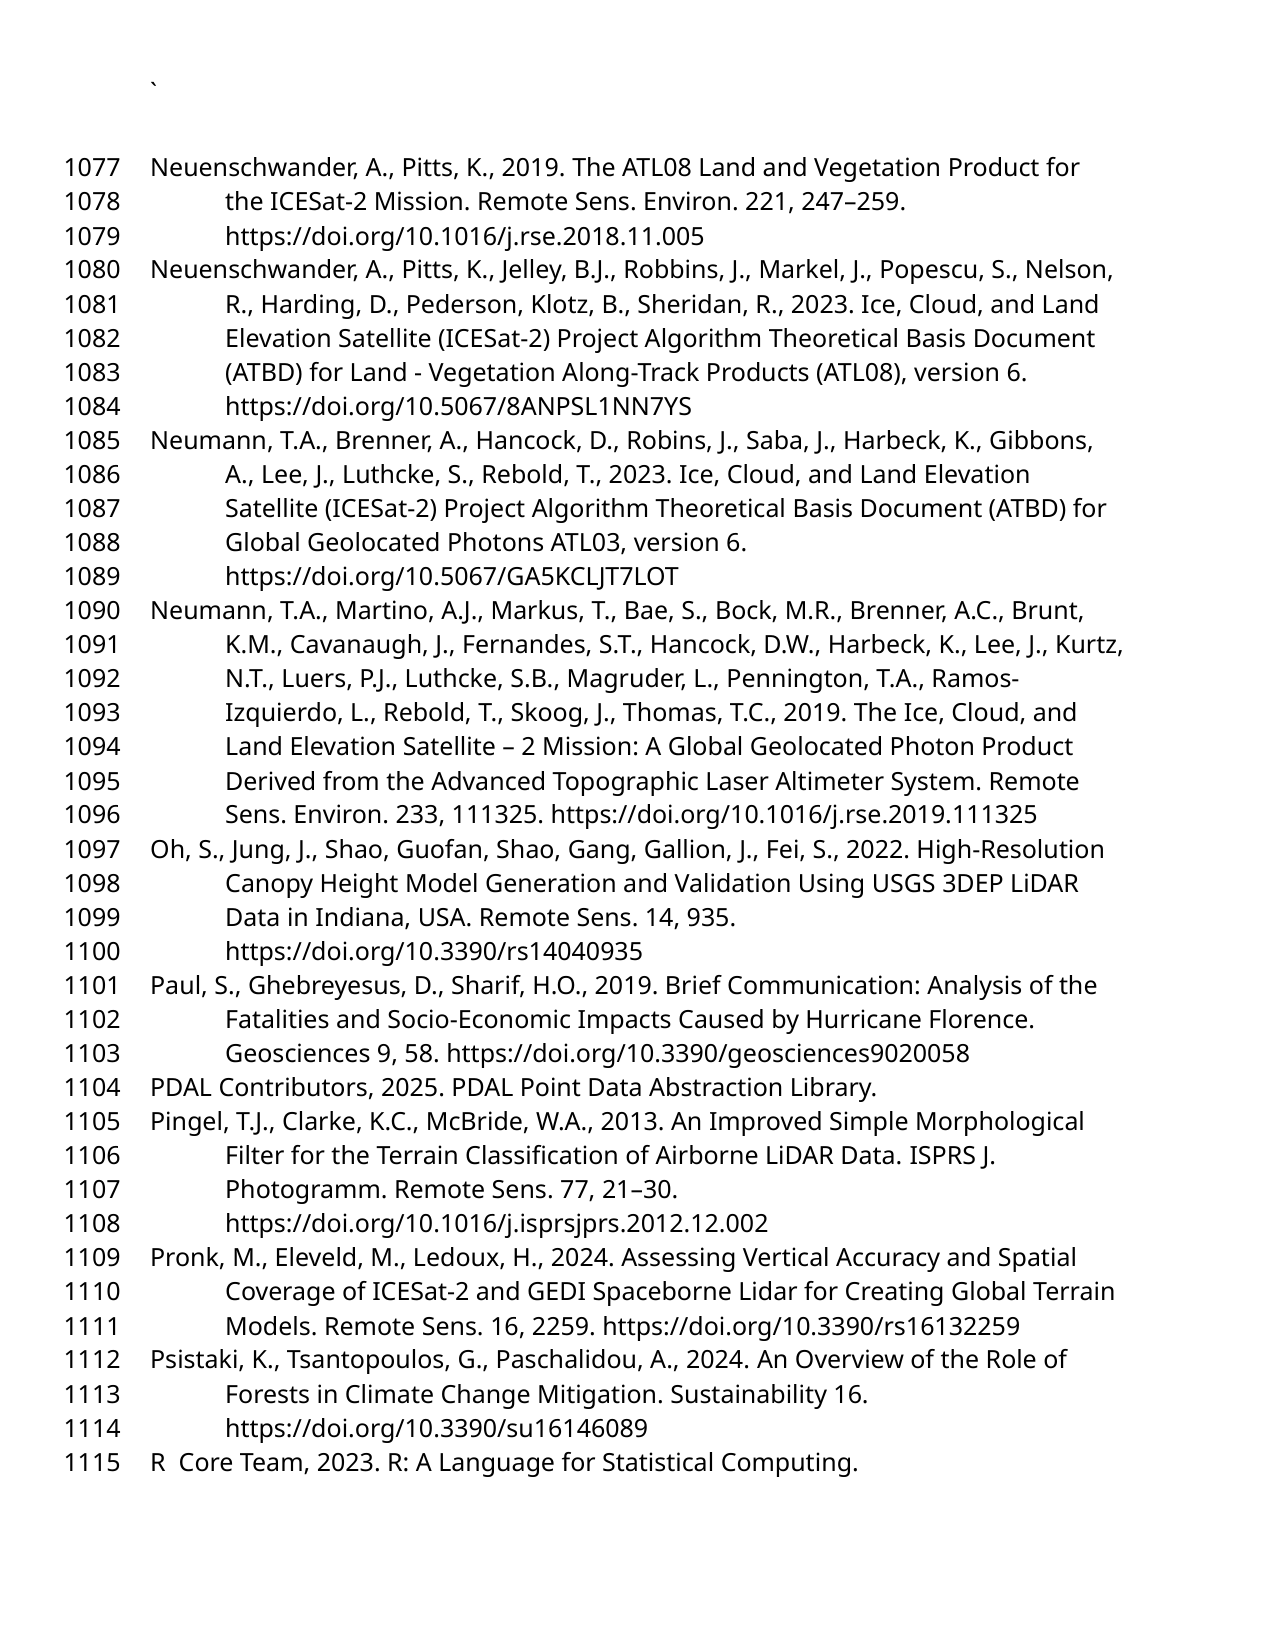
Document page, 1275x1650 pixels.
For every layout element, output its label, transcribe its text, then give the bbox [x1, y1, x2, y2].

text Pronk, M., Eleveld, M., Ledoux, H., 2024. Assessing Vertical Accuracy and Spatial Coverage of ICESat-2 and GEDI Spaceborne Lidar for Creating Global Terrain Models. Remote Sens. 16, 2259. https://doi.org/10.3390/rs16132259 [150, 1240, 1125, 1342]
text Pingel, T.J., Clarke, K.C., McBride, W.A., 2013. An Improved Simple Morphological Filter for the Terrain Classification of Airborne LiDAR Data. ISPRS J. Photogramm. Remote Sens. 77, 21–30. https://doi.org/10.1016/j.isprsjprs.2012.12.002 [150, 1104, 1125, 1240]
text Neumann, T.A., Martino, A.J., Markus, T., Bae, S., Bock, M.R., Brenner, A.C., Brunt, K.M., Cavanaugh, J., Fernandes, S.T., Hancock, D.W., Harbeck, K., Lee, J., Kurtz, N.T., Luers, P.J., Luthcke, S.B., Magruder, L., Pennington, T.A., Ramos-Izquierdo, L., Rebold, T., Skoog, J., Thomas, T.C., 2019. The Ice, Cloud, and Land Elevation Satellite – 2 Mission: A Global Geolocated Photon Product Derived from the Advanced Topographic Laser Altimeter System. Remote Sens. Environ. 233, 111325. https://doi.org/10.1016/j.rse.2019.111325 [150, 593, 1125, 831]
text Paul, S., Ghebreyesus, D., Sharif, H.O., 2019. Brief Communication: Analysis of the Fatalities and Socio-Economic Impacts Caused by Hurricane Florence. Geosciences 9, 58. https://doi.org/10.3390/geosciences9020058 [150, 967, 1125, 1070]
text Psistaki, K., Tsantopoulos, G., Paschalidou, A., 2024. An Overview of the Role of Forests in Climate Change Mitigation. Sustainability 16. https://doi.org/10.3390/su16146089 [150, 1342, 1125, 1444]
text Neumann, T.A., Brenner, A., Hancock, D., Robins, J., Saba, J., Harbeck, K., Gibbons, A., Lee, J., Luthcke, S., Rebold, T., 2023. Ice, Cloud, and Land Elevation Satellite (ICESat-2) Project Algorithm Theoretical Basis Document (ATBD) for Global Geolocated Photons ATL03, version 6. https://doi.org/10.5067/GA5KCLJT7LOT [150, 422, 1125, 593]
text Oh, S., Jung, J., Shao, Guofan, Shao, Gang, Gallion, J., Fei, S., 2022. High-Resolution Canopy Height Model Generation and Validation Using USGS 3DEP LiDAR Data in Indiana, USA. Remote Sens. 14, 935. https://doi.org/10.3390/rs14040935 [150, 831, 1125, 967]
text Neuenschwander, A., Pitts, K., 2019. The ATL08 Land and Vegetation Product for the ICESat-2 Mission. Remote Sens. Environ. 221, 247–259. https://doi.org/10.1016/j.rse.2018.11.005 [150, 150, 1125, 252]
text PDAL Contributors, 2025. PDAL Point Data Abstraction Library. [150, 1070, 1125, 1104]
text R Core Team, 2023. R: A Language for Statistical Computing. [150, 1444, 1125, 1478]
text Neuenschwander, A., Pitts, K., Jelley, B.J., Robbins, J., Markel, J., Popescu, S., Nelson, R., Harding, D., Pederson, Klotz, B., Sheridan, R., 2023. Ice, Cloud, and Land Elevation Satellite (ICESat-2) Project Algorithm Theoretical Basis Document (ATBD) for Land - Vegetation Along-Track Products (ATL08), version 6. https://doi.org/10.5067/8ANPSL1NN7YS [150, 252, 1125, 422]
